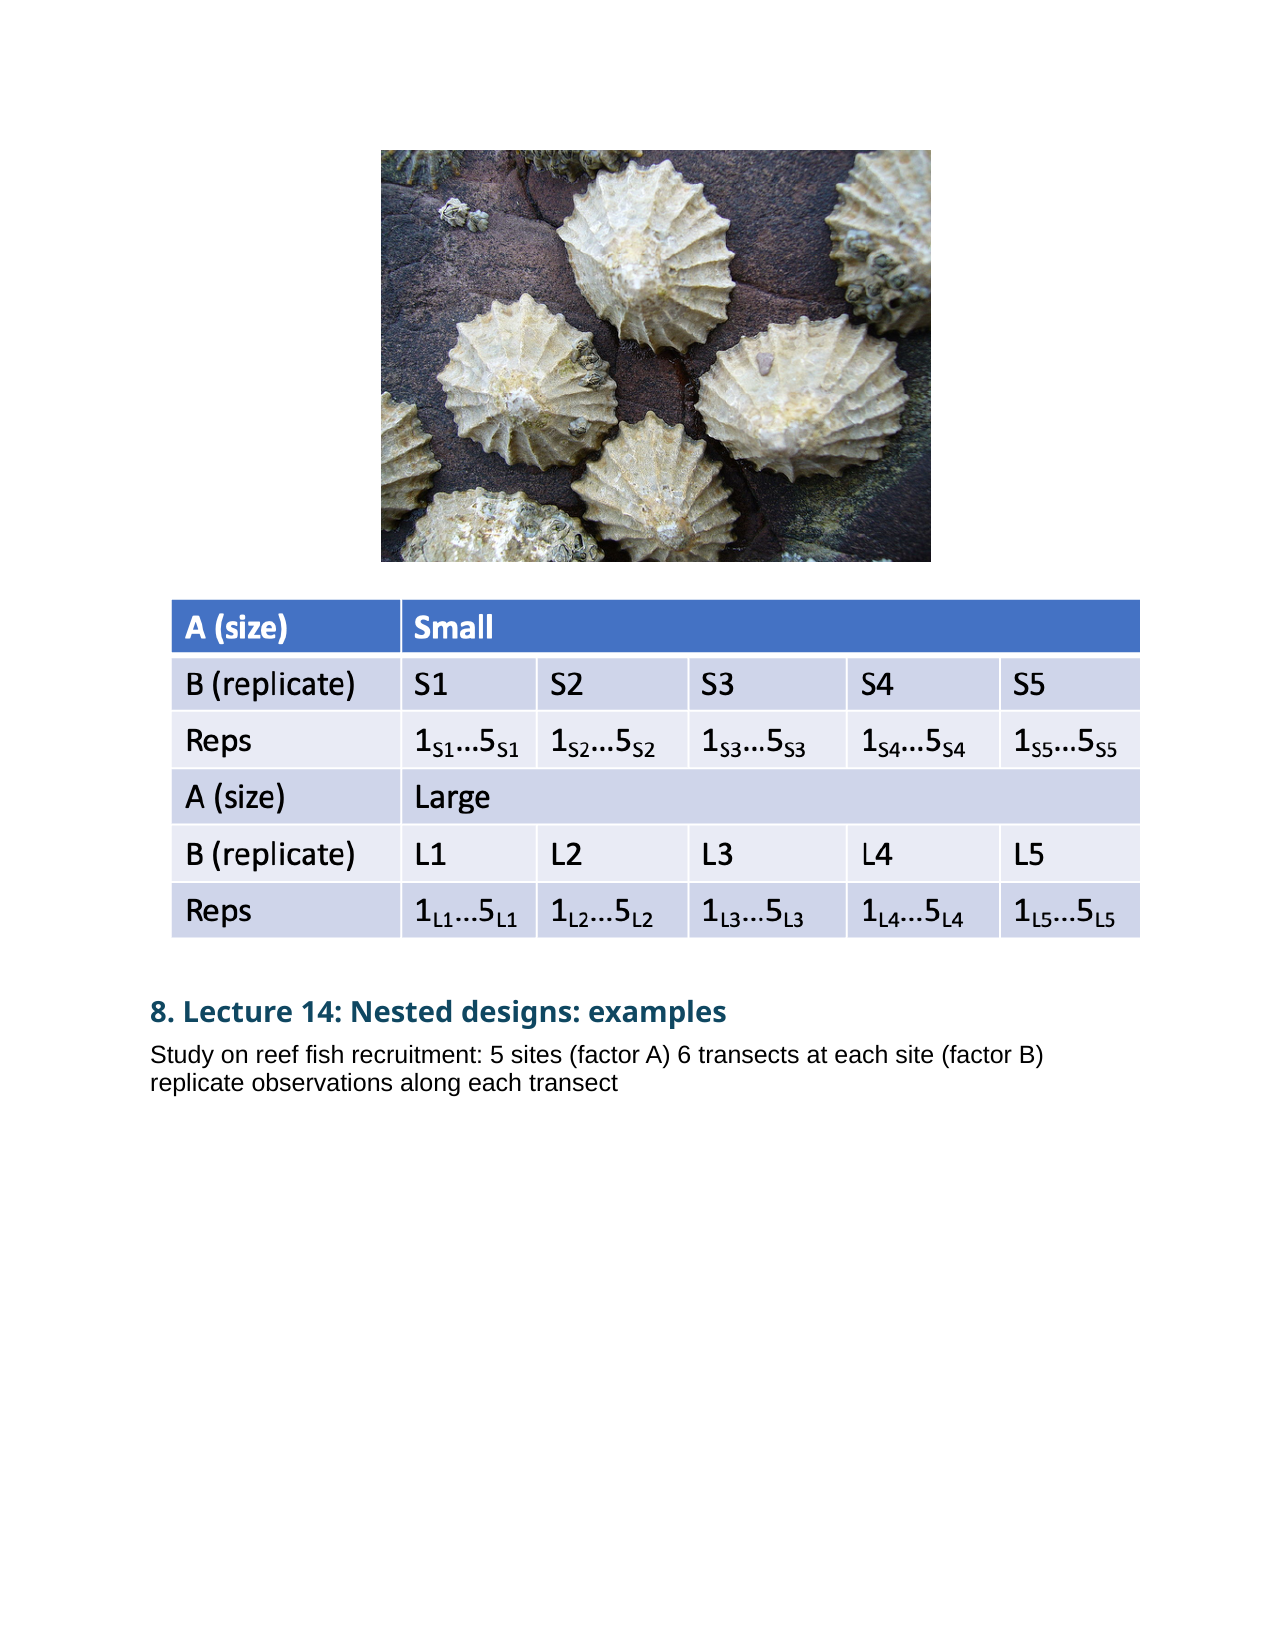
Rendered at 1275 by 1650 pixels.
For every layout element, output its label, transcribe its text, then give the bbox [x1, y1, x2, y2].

picture [168, 150, 1144, 954]
subtitle 8. Lecture 14: Nested designs: examples [150, 992, 1125, 1031]
